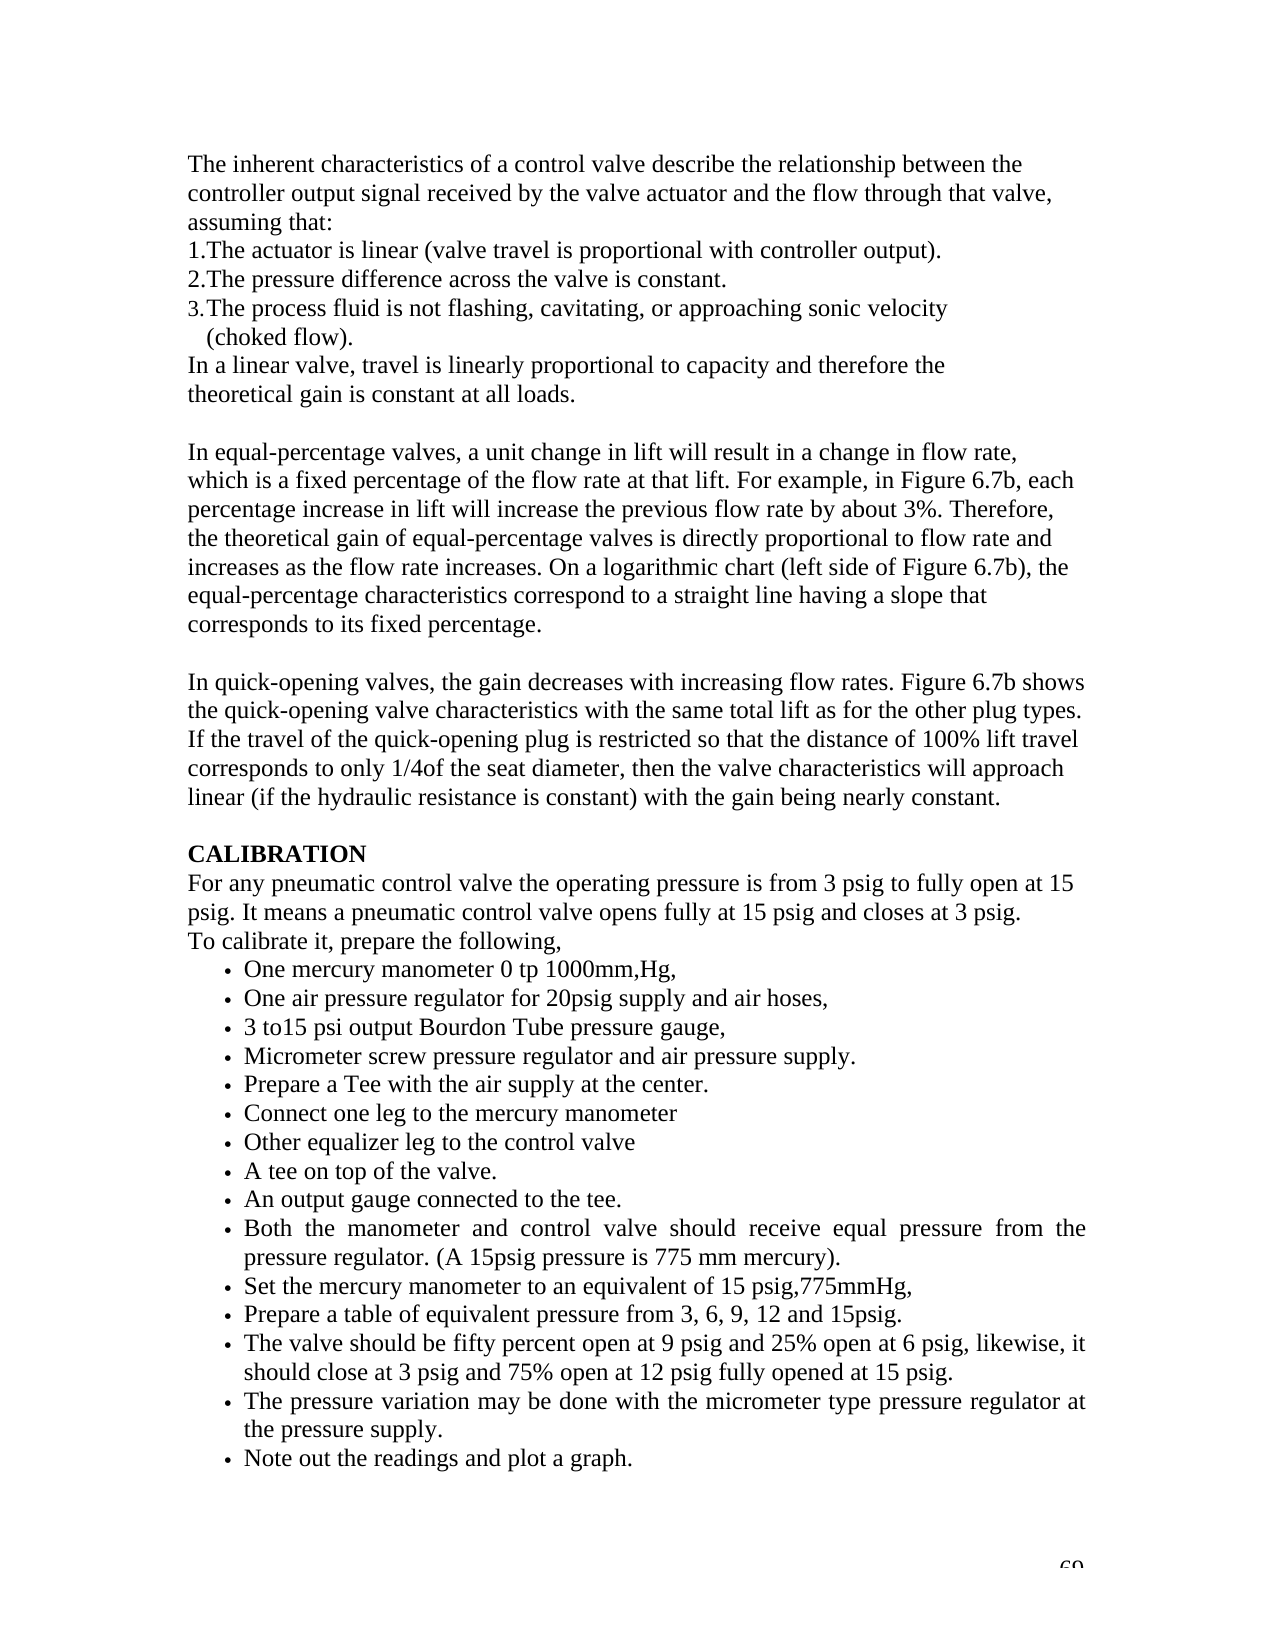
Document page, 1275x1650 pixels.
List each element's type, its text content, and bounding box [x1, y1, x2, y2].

list 3 to15 psi output Bourdon Tube pressure gauge, [225, 1012, 1269, 1041]
list The process fluid is not flashing, cavitating, or approaching sonic velocity (choked flow). [187, 293, 1034, 350]
list A tee on top of the valve. [225, 1156, 1269, 1184]
list One mercury manometer 0 tp 1000mm,Hg, [225, 954, 1269, 983]
text In equal-percentage valves, a unit change in lift will result in a change in flow rate, which is a fixed percentage of the flow rate at that lift. For example, in Figure 6.7b, each percentage increase in lift will increase the previous flow rate by about 3%. Therefore, the theoretical gain of equal-percentage valves is directly proportional to flow rate and increases as the flow rate increases. On a logarithmic chart (left side of Figure 6.7b), the equal-percentage characteristics correspond to a straight line having a slope that corresponds to its fixed percentage. [187, 437, 1084, 638]
list Prepare a Tee with the air supply at the center. [225, 1069, 1269, 1098]
list Both the manometer and control valve should receive equal pressure from the pressure regulator. (A 15psig pressure is 775 mm mercury). [225, 1213, 1087, 1271]
text In a linear valve, travel is linearly proportional to capacity and therefore the theoretical gain is constant at all loads. [187, 350, 1056, 408]
list Note out the readings and plot a graph. [225, 1443, 1269, 1472]
text To calibrate it, prepare the following, [187, 926, 1269, 954]
list Micrometer screw pressure regulator and air pressure supply. [225, 1041, 1269, 1069]
list The valve should be fifty percent open at 9 psig and 25% open at 6 psig, likewise, it should close at 3 psig and 75% open at 12 psig fully opened at 15 psig. [225, 1328, 1087, 1386]
text For any pneumatic control valve the operating pressure is from 3 psig to fully open at 15 psig. It means a pneumatic control valve opens fully at 15 psig and closes at 3 psig. [187, 868, 1074, 926]
subtitle CALIBRATION [187, 840, 1269, 868]
text 1.The actuator is linear (valve travel is proportional with controller output). 2.The pressure difference across the valve is constant. [187, 235, 943, 293]
list One air pressure regulator for 20psig supply and air hoses, [225, 983, 1269, 1012]
list Prepare a table of equivalent pressure from 3, 6, 9, 12 and 15psig. [225, 1299, 1269, 1328]
text In quick-opening valves, the gain decreases with increasing flow rates. Figure 6.7b shows the quick-opening valve characteristics with the same total lift as for the other plug types. If the travel of the quick-opening plug is restricted so that the distance of 100% lift travel corresponds to only 1/4of the seat diameter, then the valve characteristics will approach linear (if the hydraulic resistance is constant) with the gain being nearly constant. [187, 667, 1087, 811]
list Other equalizer leg to the control valve [225, 1127, 1269, 1156]
list Connect one leg to the mercury manometer [225, 1098, 1269, 1127]
list Set the mercury manometer to an equivalent of 15 psig,775mmHg, [225, 1271, 1269, 1299]
text The inherent characteristics of a control valve describe the relationship between the controller output signal received by the valve actuator and the flow through that valve, assuming that: [187, 149, 1054, 235]
list An output gauge connected to the tee. [225, 1184, 1269, 1213]
list The pressure variation may be done with the micrometer type pressure regulator at the pressure supply. [225, 1386, 1087, 1443]
